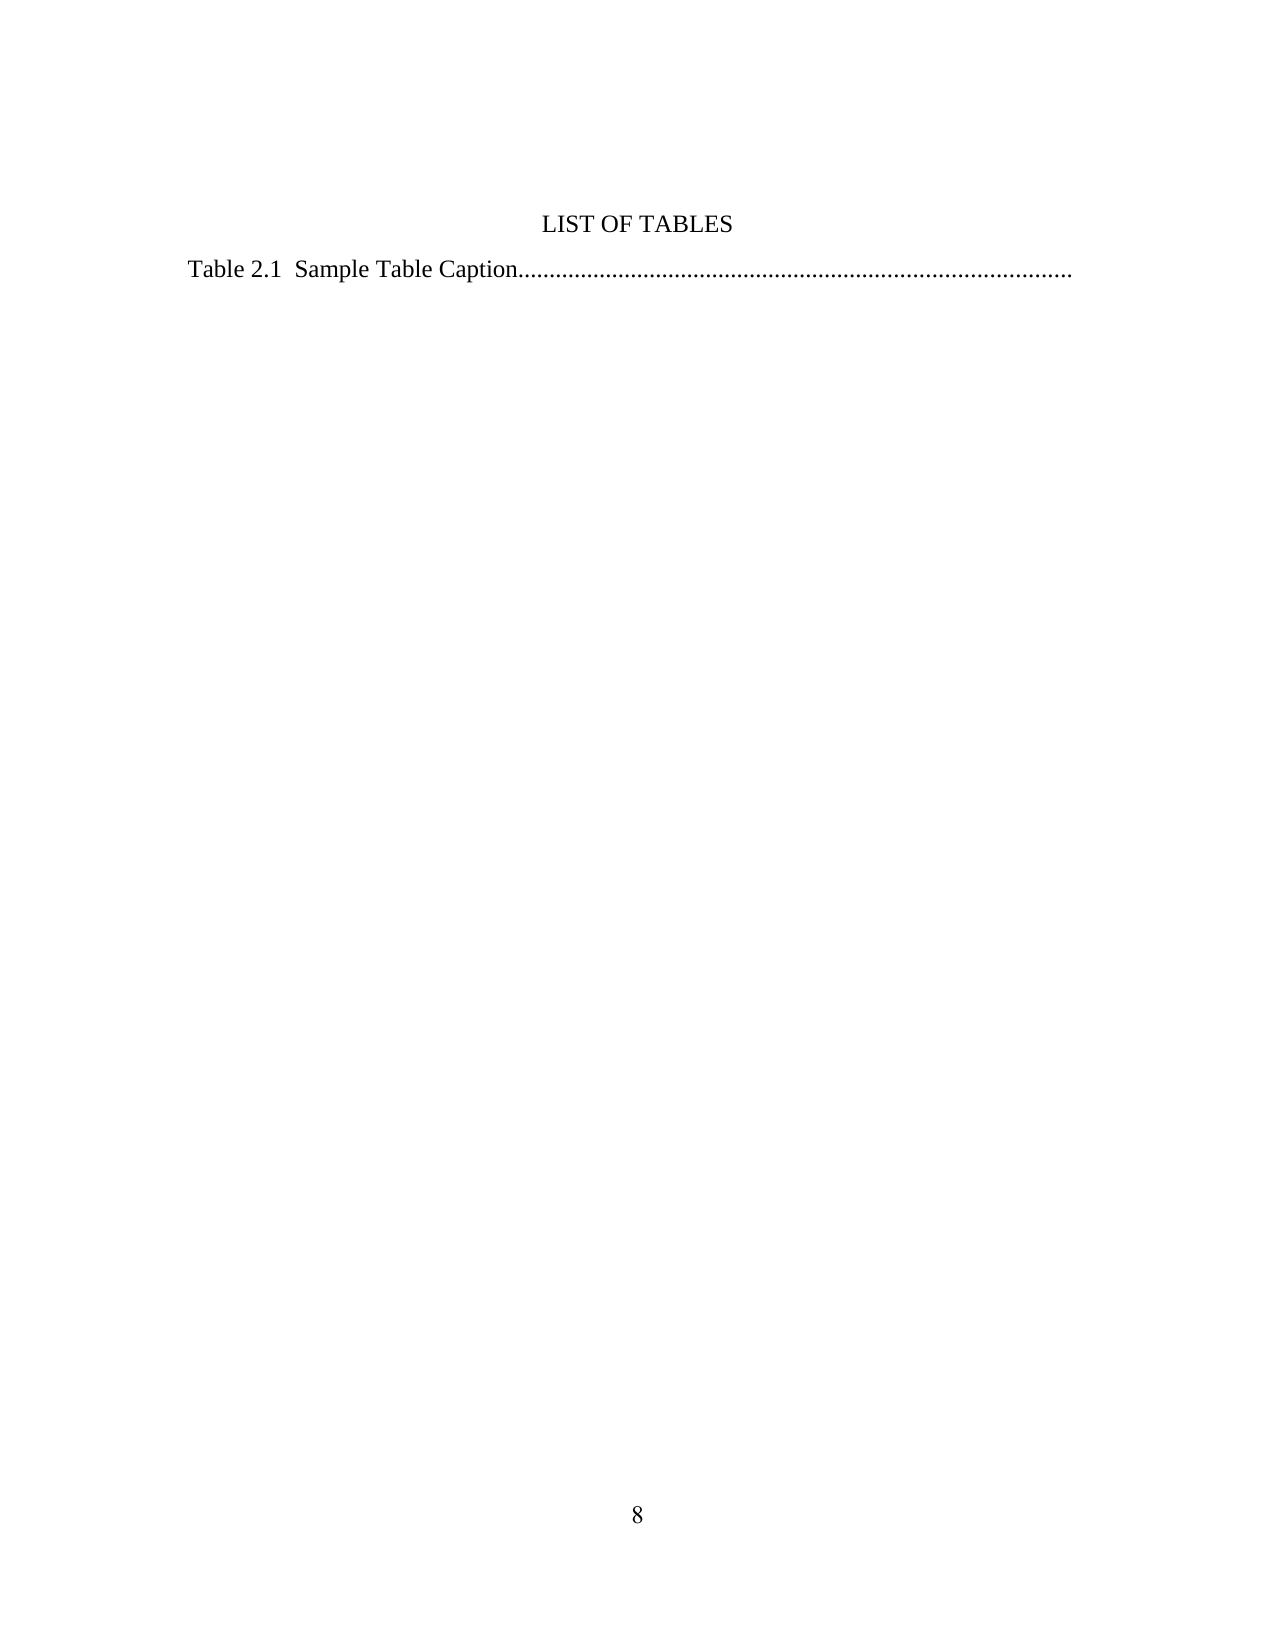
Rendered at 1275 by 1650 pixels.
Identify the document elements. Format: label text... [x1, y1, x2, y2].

text Table 2.1 Sample Table Caption 5 [187, 254, 1012, 283]
subtitle List of Tables [187, 187, 1087, 237]
